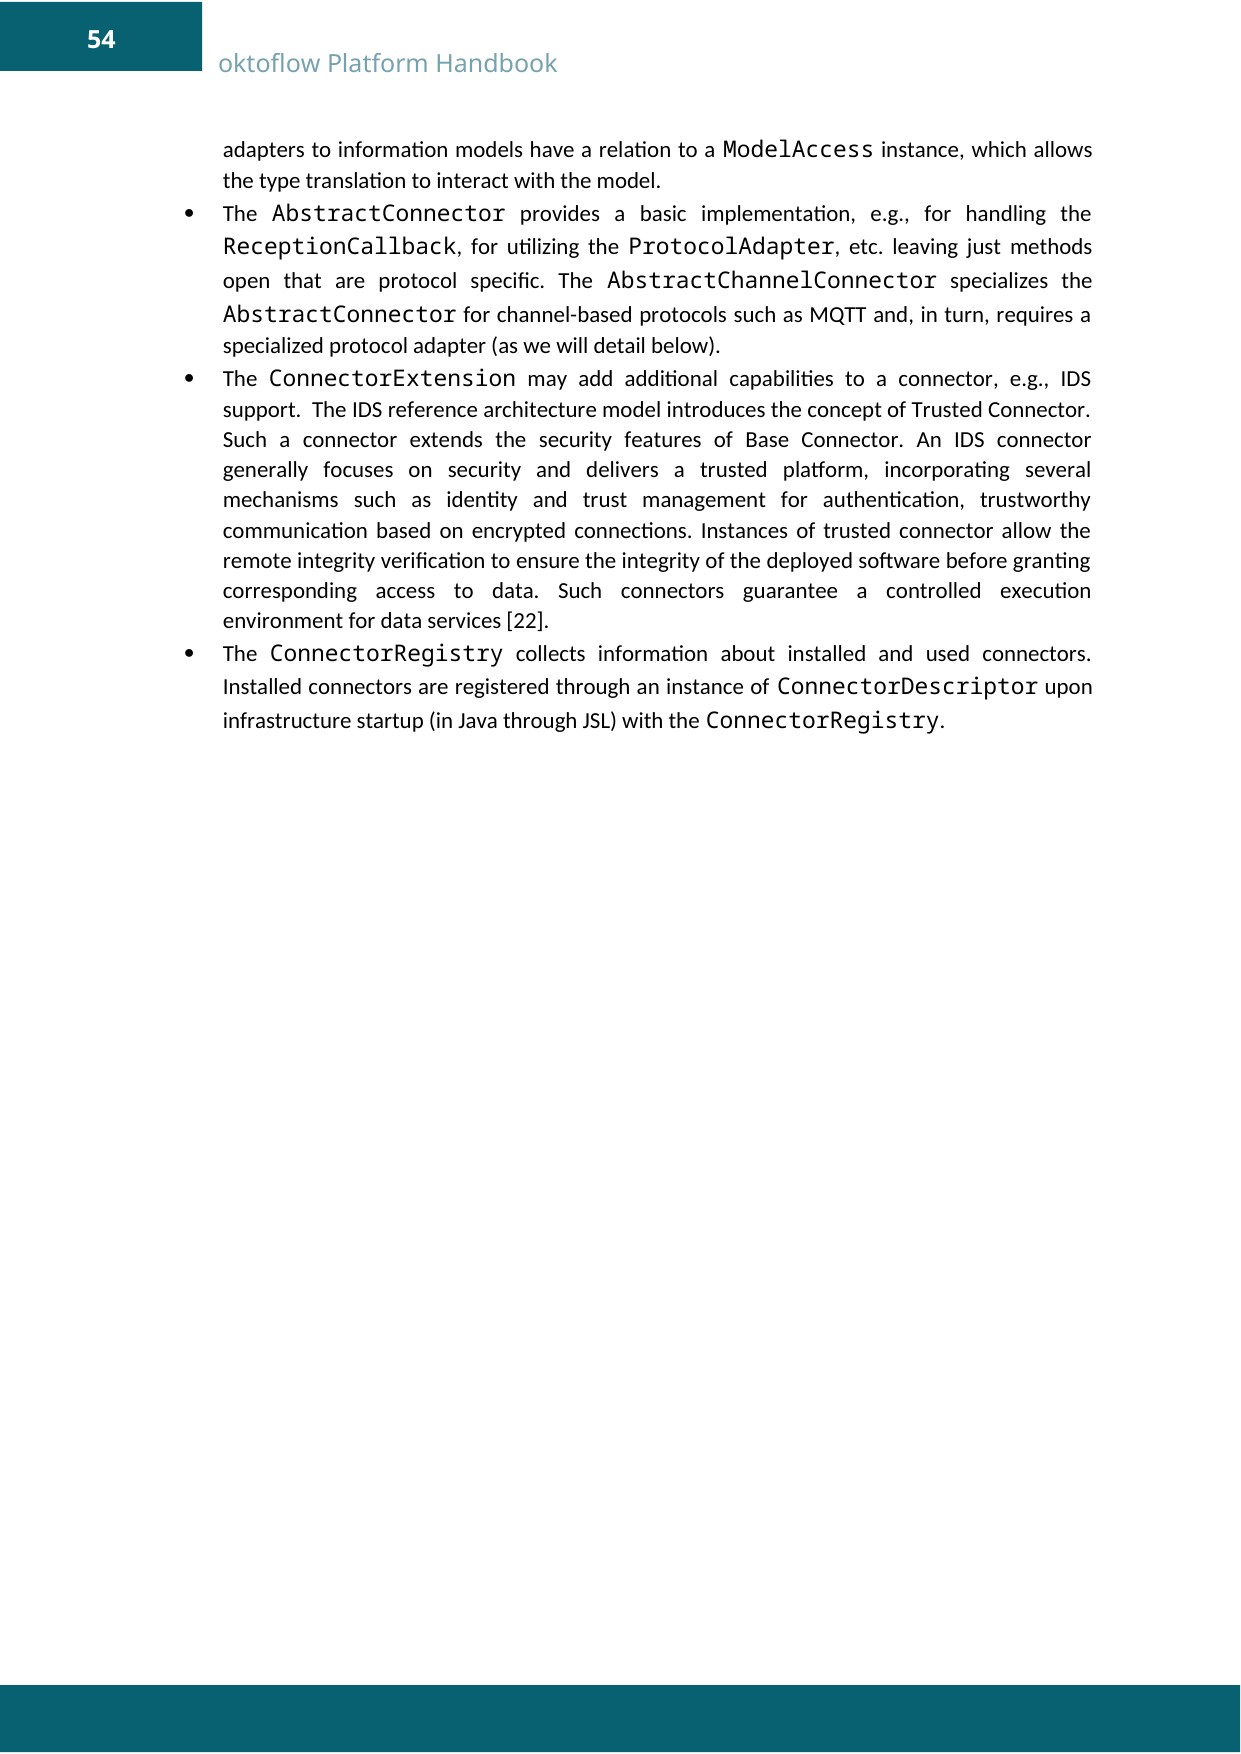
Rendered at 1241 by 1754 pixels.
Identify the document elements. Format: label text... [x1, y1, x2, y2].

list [185, 133, 1093, 194]
list The ConnectorRegistry collects information about installed and used connectors. Installed connectors are registered through an instance of ConnectorDescriptor upon infrastructure startup (in Java through JSL) with the ConnectorRegistry. [185, 637, 1093, 735]
list The ConnectorExtension may add additional capabilities to a connector, e.g., IDS support. The IDS reference architecture model introduces the concept of Trusted Connector. Such a connector extends the security features of Base Connector. An IDS connector generally focuses on security and delivers a trusted platform, incorporating several mechanisms such as identity and trust management for authentication, trustworthy communication based on encrypted connections. Instances of trusted connector allow the remote integrity verification to ensure the integrity of the deployed software before granting corresponding access to data. Such connectors guarantee a controlled execution environment for data services [22]. [185, 361, 1093, 634]
list The AbstractConnector provides a basic implementation, e.g., for handling the ReceptionCallback, for utilizing the ProtocolAdapter, etc. leaving just methods open that are protocol specific. The AbstractChannelConnector specializes the AbstractConnector for channel-based protocols such as MQTT and, in turn, requires a specialized protocol adapter (as we will detail below). [185, 197, 1093, 359]
